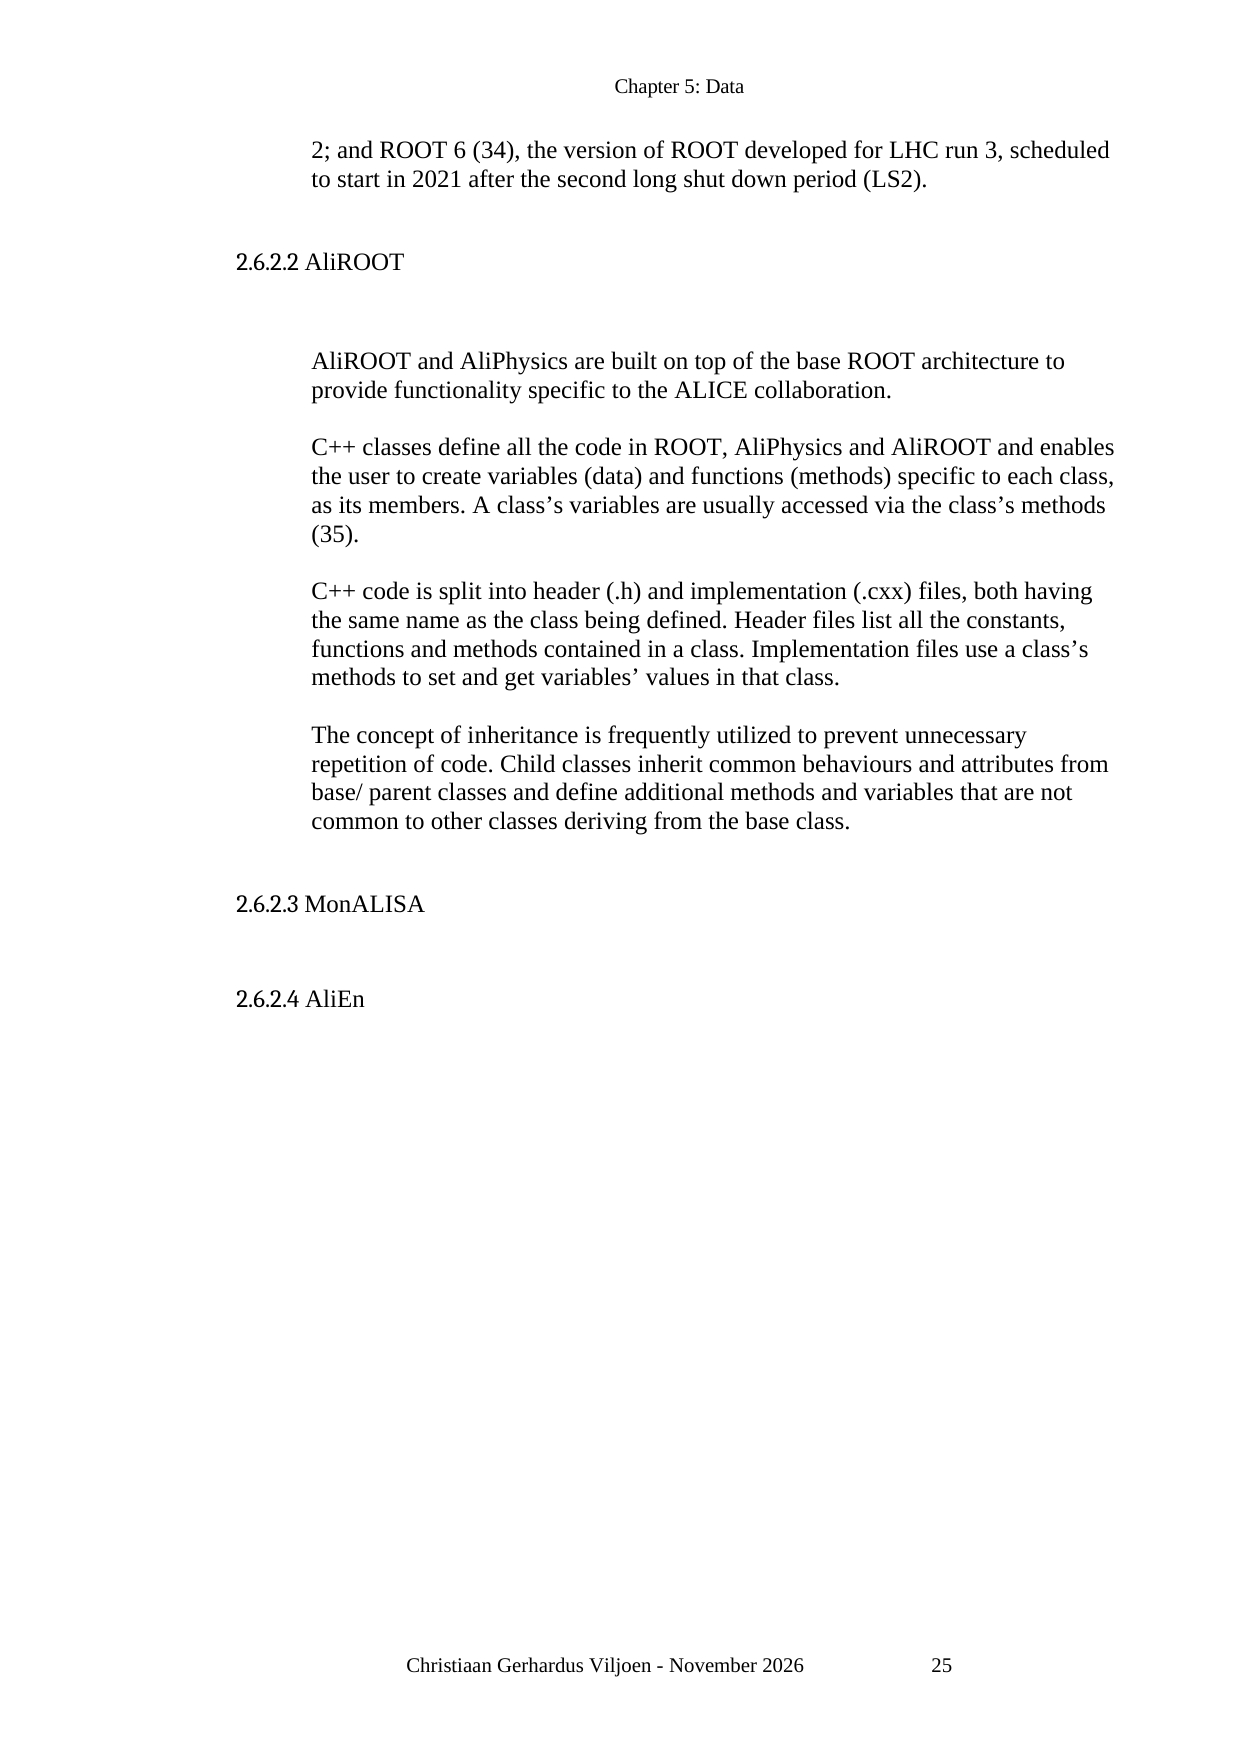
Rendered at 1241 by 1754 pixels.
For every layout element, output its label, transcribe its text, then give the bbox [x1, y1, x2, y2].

text The concept of inheritance is frequently utilized to prevent unnecessary repetition of code. Child classes inherit common behaviours and attributes from base/ parent classes and define additional methods and variables that are not common to other classes deriving from the base class. [311, 720, 1122, 835]
subtitle AliEn [236, 984, 1122, 1014]
text C++ classes define all the code in ROOT, AliPhysics and AliROOT and enables the user to create variables (data) and functions (methods) specific to each class, as its members. A class’s variables are usually accessed via the class’s methods . [311, 432, 1122, 547]
subtitle MonALISA [236, 889, 1122, 918]
text AliROOT and AliPhysics are built on top of the base ROOT architecture to provide functionality specific to the ALICE collaboration. [311, 346, 1122, 404]
text C++ code is split into header (.h) and implementation (.cxx) files, both having the same name as the class being defined. Header files list all the constants, functions and methods contained in a class. Implementation files use a class’s methods to set and get variables’ values in that class. [311, 576, 1122, 691]
subtitle AliROOT [236, 247, 1122, 276]
